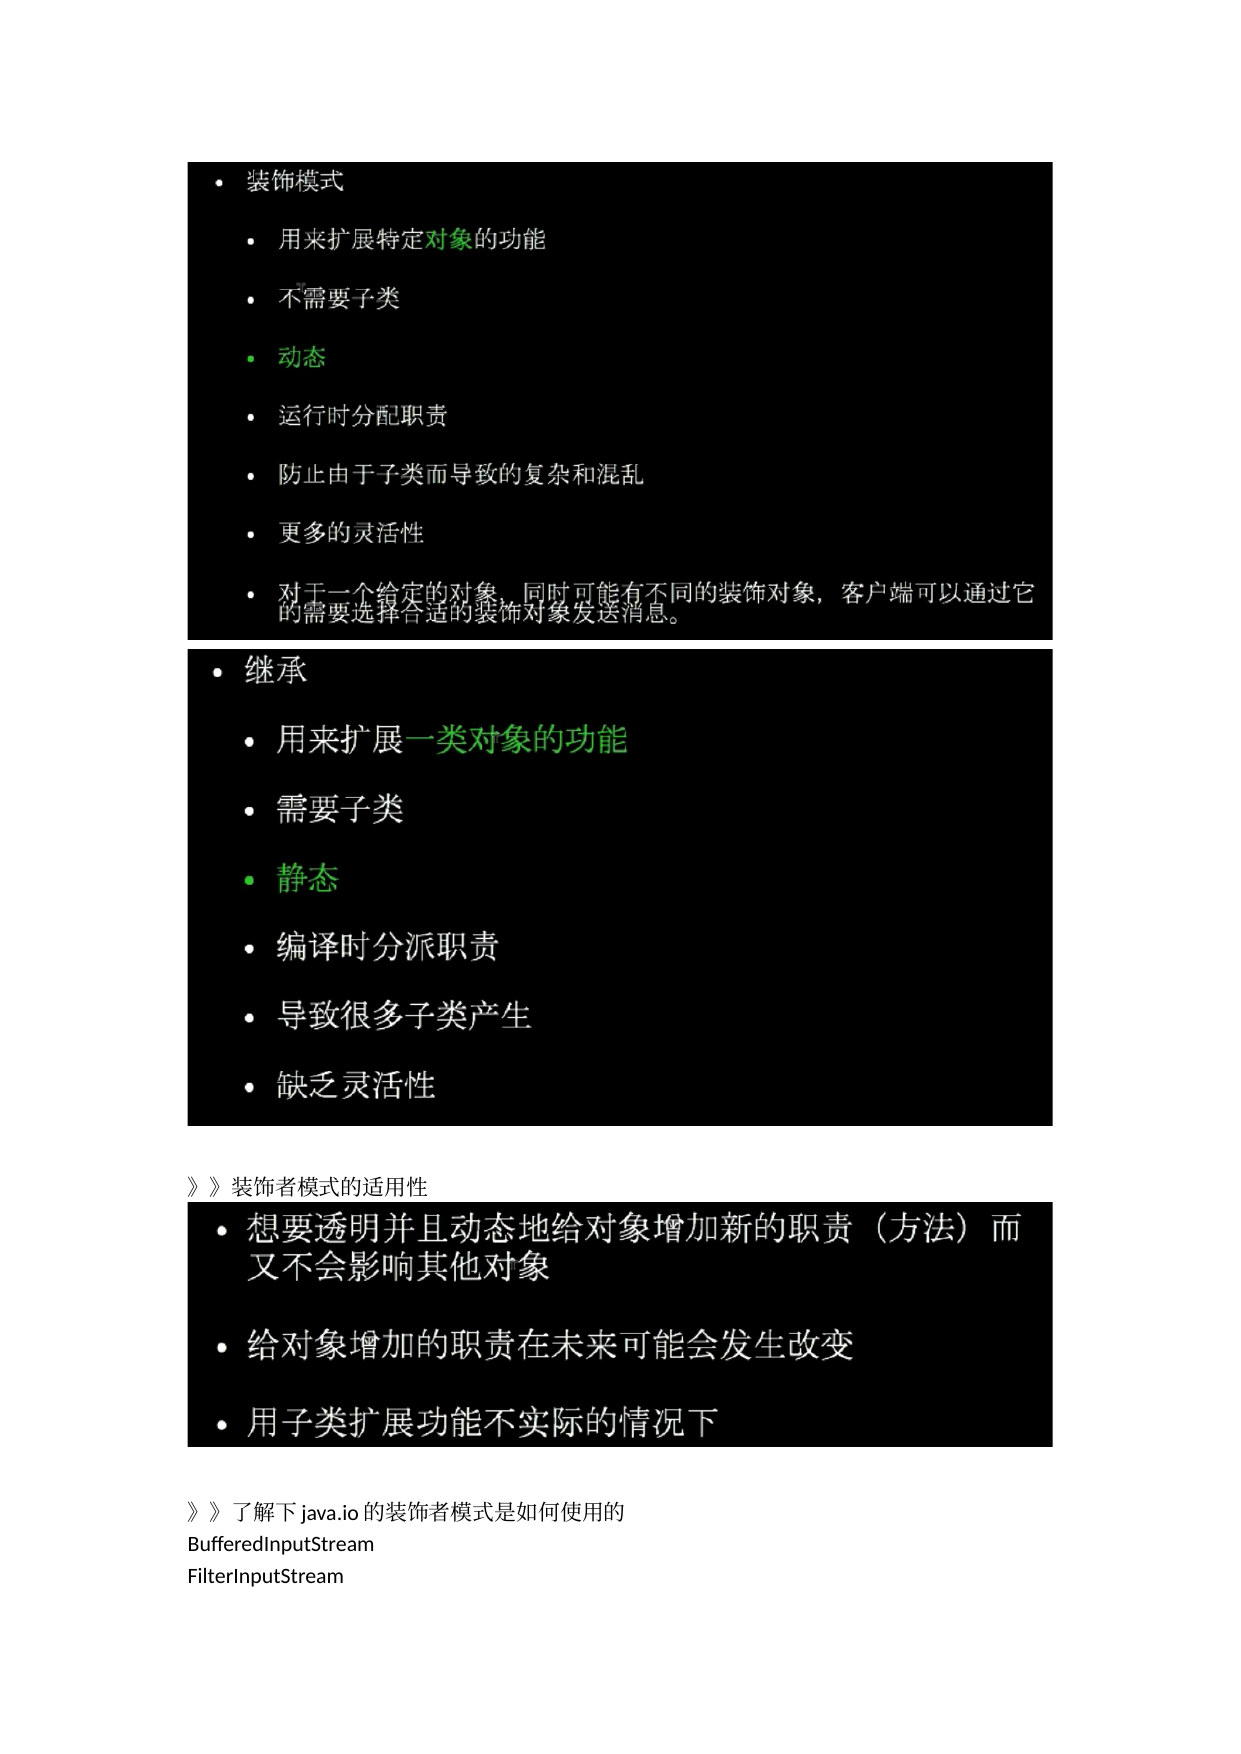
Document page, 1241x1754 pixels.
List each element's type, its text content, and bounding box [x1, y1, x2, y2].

text FilterInputStream [187, 1559, 1053, 1592]
text 》》了解下java.io的装饰者模式是如何使用的 [187, 1494, 1053, 1527]
picture [187, 1202, 1053, 1447]
picture [187, 649, 1053, 1126]
picture [187, 162, 1053, 640]
text 》》装饰者模式的适用性 [187, 1169, 1053, 1202]
text BufferedInputStream [187, 1527, 1053, 1559]
